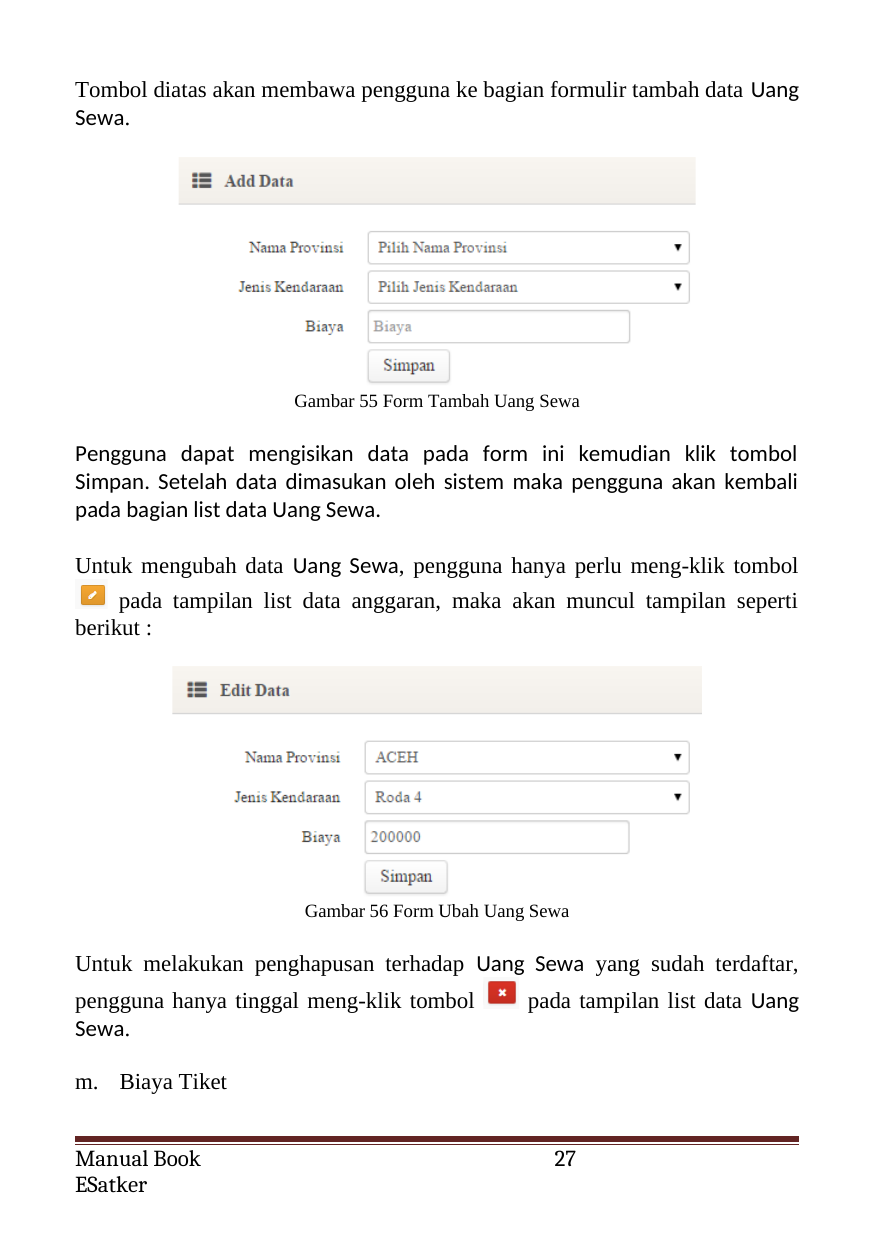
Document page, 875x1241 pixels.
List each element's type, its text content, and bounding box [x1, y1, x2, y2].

picture [178, 157, 696, 390]
list Untuk melakukan penghapusan terhadap Uang Sewa yang sudah terdaftar, pengguna hanya tinggal meng-klik tombol pada tampilan list data Uang Sewa. [75, 949, 799, 1042]
list Pengguna dapat mengisikan data pada form ini kemudian klik tombol Simpan. Setelah data dimasukan oleh sistem maka pengguna akan kembali pada bagian list data Uang Sewa. [75, 439, 799, 523]
picture [172, 666, 702, 900]
picture [75, 579, 108, 609]
picture [483, 977, 520, 1009]
list Biaya Tiket [75, 1068, 799, 1095]
text Gambar 56 Form Ubah Uang Sewa [75, 900, 799, 921]
list Untuk mengubah data Uang Sewa, pengguna hanya perlu meng-klik tombol pada tampilan list data anggaran, maka akan muncul tampilan seperti berikut : [75, 551, 799, 640]
list Tombol diatas akan membawa pengguna ke bagian formulir tambah data Uang Sewa. [75, 75, 799, 131]
text Gambar 55 Form Tambah Uang Sewa [75, 390, 799, 411]
